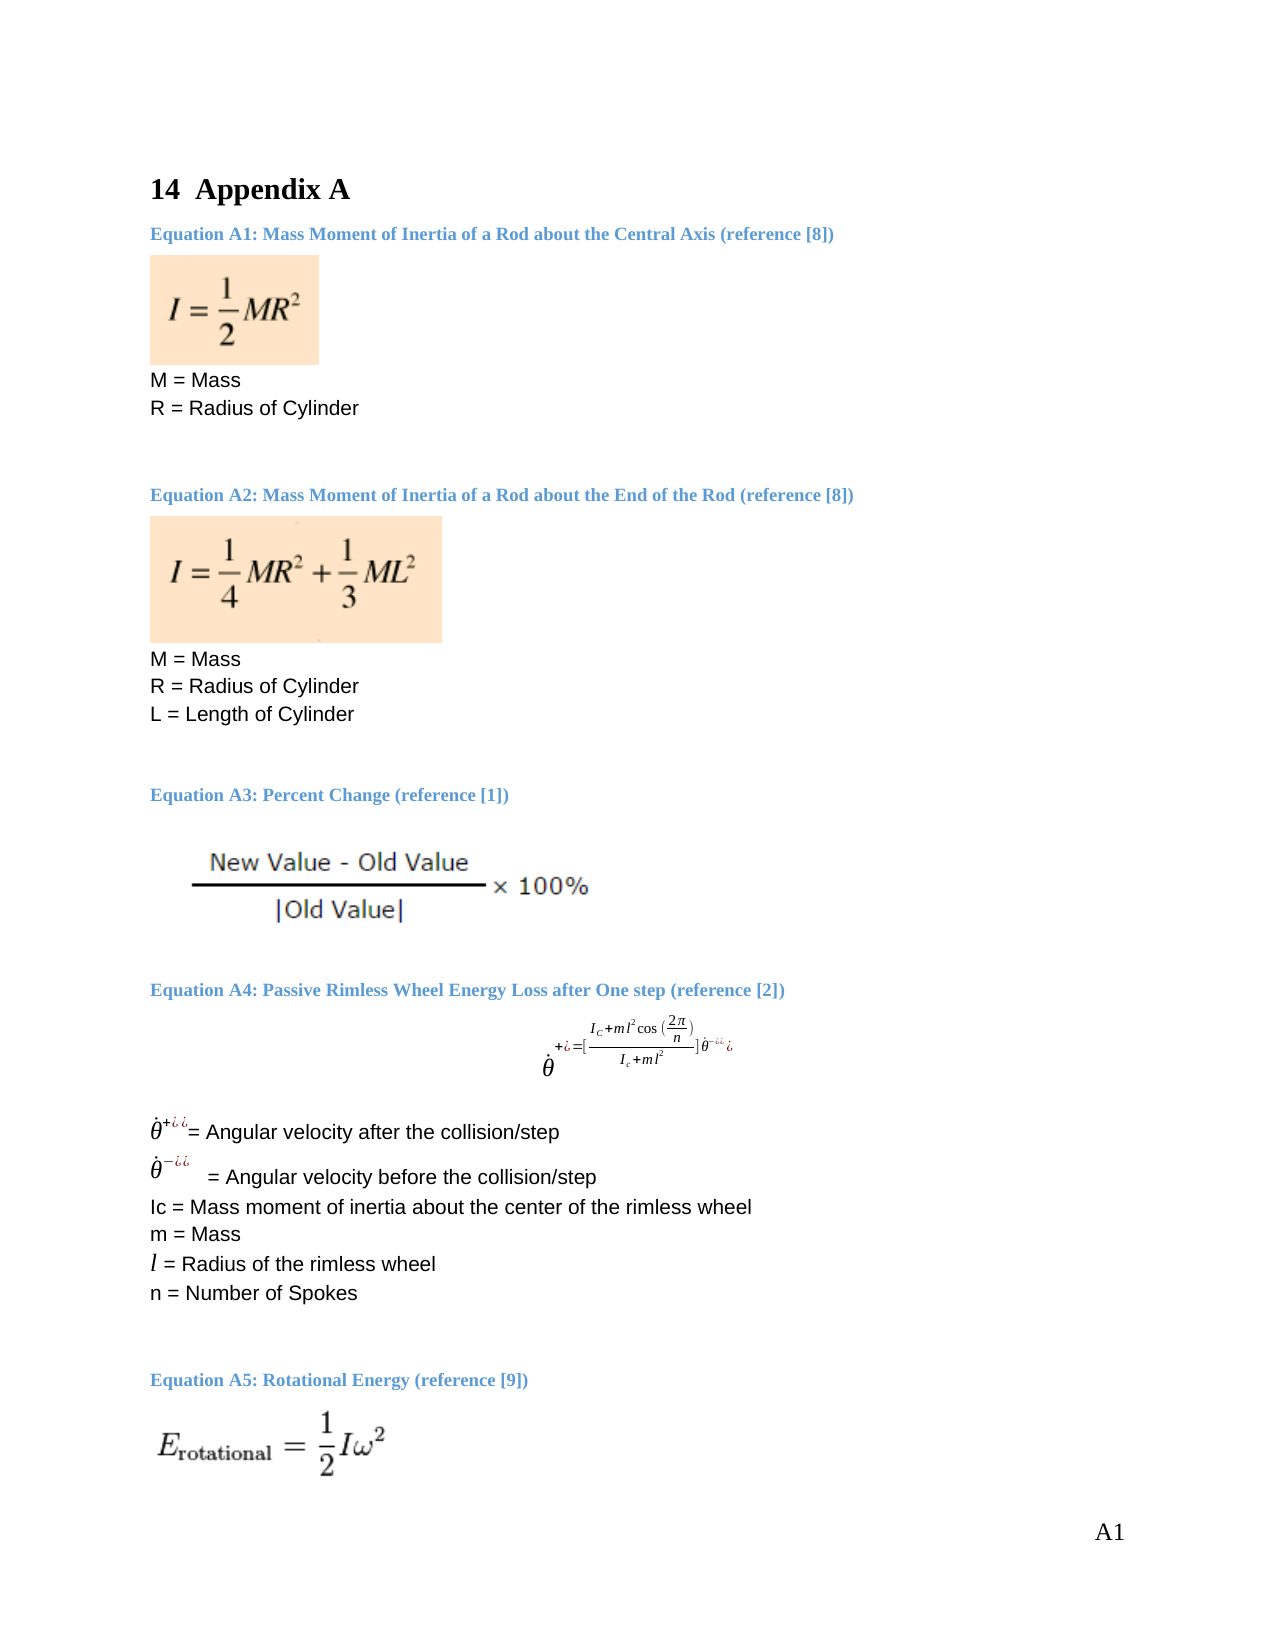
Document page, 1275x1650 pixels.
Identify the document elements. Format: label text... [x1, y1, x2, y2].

picture [150, 516, 443, 643]
picture [150, 255, 319, 365]
text n = Number of Spokes [150, 1281, 1125, 1304]
text = Angular velocity before the collision/step [150, 1149, 1125, 1191]
text Equation A2: Mass Moment of Inertia of a Rod about the End of the Rod (reference [8]) [150, 484, 1125, 505]
text Equation A3: Percent Change (reference [1]) [150, 784, 1125, 806]
text M = Mass [150, 368, 1125, 392]
text L = Length of Cylinder [150, 701, 1125, 725]
text R = Radius of Cylinder [150, 396, 1125, 420]
text Equation A4: Passive Rimless Wheel Energy Loss after One step (reference [2]) [150, 979, 1125, 1000]
text = Angular velocity after the collision/step [150, 1116, 1125, 1145]
text R = Radius of Cylinder [150, 674, 1125, 698]
text Equation A5: Rotational Energy (reference [9]) [150, 1368, 1125, 1390]
text = Radius of the rimless wheel [150, 1249, 1125, 1277]
text M = Mass [150, 646, 1125, 670]
text m = Mass [150, 1222, 1125, 1246]
picture [150, 1400, 400, 1492]
subtitle Appendix A [150, 171, 1125, 206]
picture [150, 816, 624, 945]
text Ic = Mass moment of inertia about the center of the rimless wheel [150, 1194, 1125, 1218]
text Equation A1: Mass Moment of Inertia of a Rod about the Central Axis (reference [8]) [150, 223, 1125, 244]
